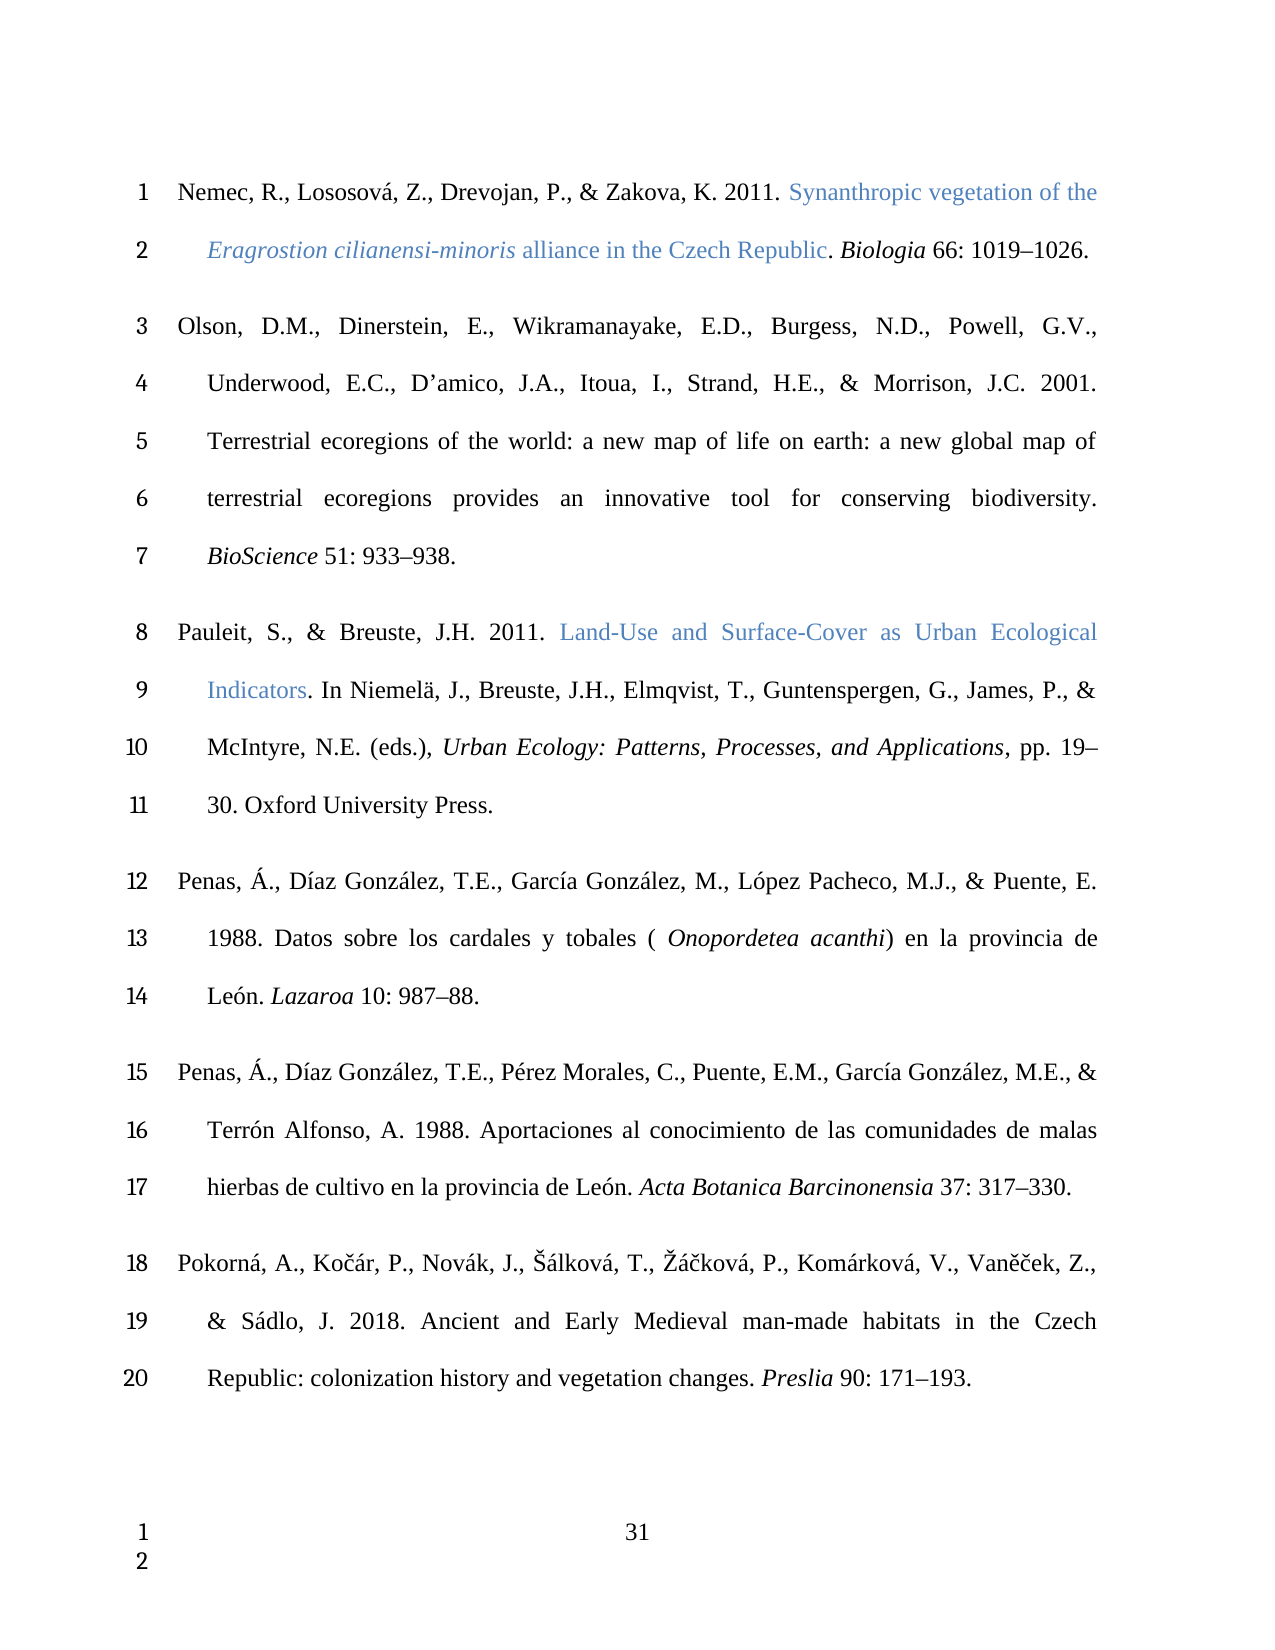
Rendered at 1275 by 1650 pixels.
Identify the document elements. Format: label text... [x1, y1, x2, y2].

text Olson, D.M., Dinerstein, E., Wikramanayake, E.D., Burgess, N.D., Powell, G.V., Underwood, E.C., D’amico, J.A., Itoua, I., Strand, H.E., & Morrison, J.C. 2001. Terrestrial ecoregions of the world: a new map of life on earth: a new global map of terrestrial ecoregions provides an innovative tool for conserving biodiversity. BioScience 51: 933–938. [177, 311, 1098, 570]
text Penas, Á., Díaz González, T.E., Pérez Morales, C., Puente, E.M., García González, M.E., & Terrón Alfonso, A. 1988. Aportaciones al conocimiento de las comunidades de malas hierbas de cultivo en la provincia de León. Acta Botanica Barcinonensia 37: 317–330. [177, 1057, 1098, 1201]
text Pokorná, A., Kočár, P., Novák, J., Šálková, T., Žáčková, P., Komárková, V., Vaněček, Z., & Sádlo, J. 2018. Ancient and Early Medieval man-made habitats in the Czech Republic: colonization history and vegetation changes. Preslia 90: 171–193. [177, 1248, 1098, 1392]
text Pauleit, S., & Breuste, J.H. 2011. Land-Use and Surface-Cover as Urban Ecological Indicators. In Niemelä, J., Breuste, J.H., Elmqvist, T., Guntenspergen, G., James, P., & McIntyre, N.E. (eds.), Urban Ecology: Patterns, Processes, and Applications, pp. 19–30. Oxford University Press. [177, 617, 1098, 818]
text Nemec, R., Lososová, Z., Drevojan, P., & Zakova, K. 2011. Synanthropic vegetation of the Eragrostion cilianensi-minoris alliance in the Czech Republic. Biologia 66: 1019–1026. [177, 177, 1098, 263]
text Penas, Á., Díaz González, T.E., García González, M., López Pacheco, M.J., & Puente, E. 1988. Datos sobre los cardales y tobales ( Onopordetea acanthi) en la provincia de León. Lazaroa 10: 987–88. [177, 866, 1098, 1010]
